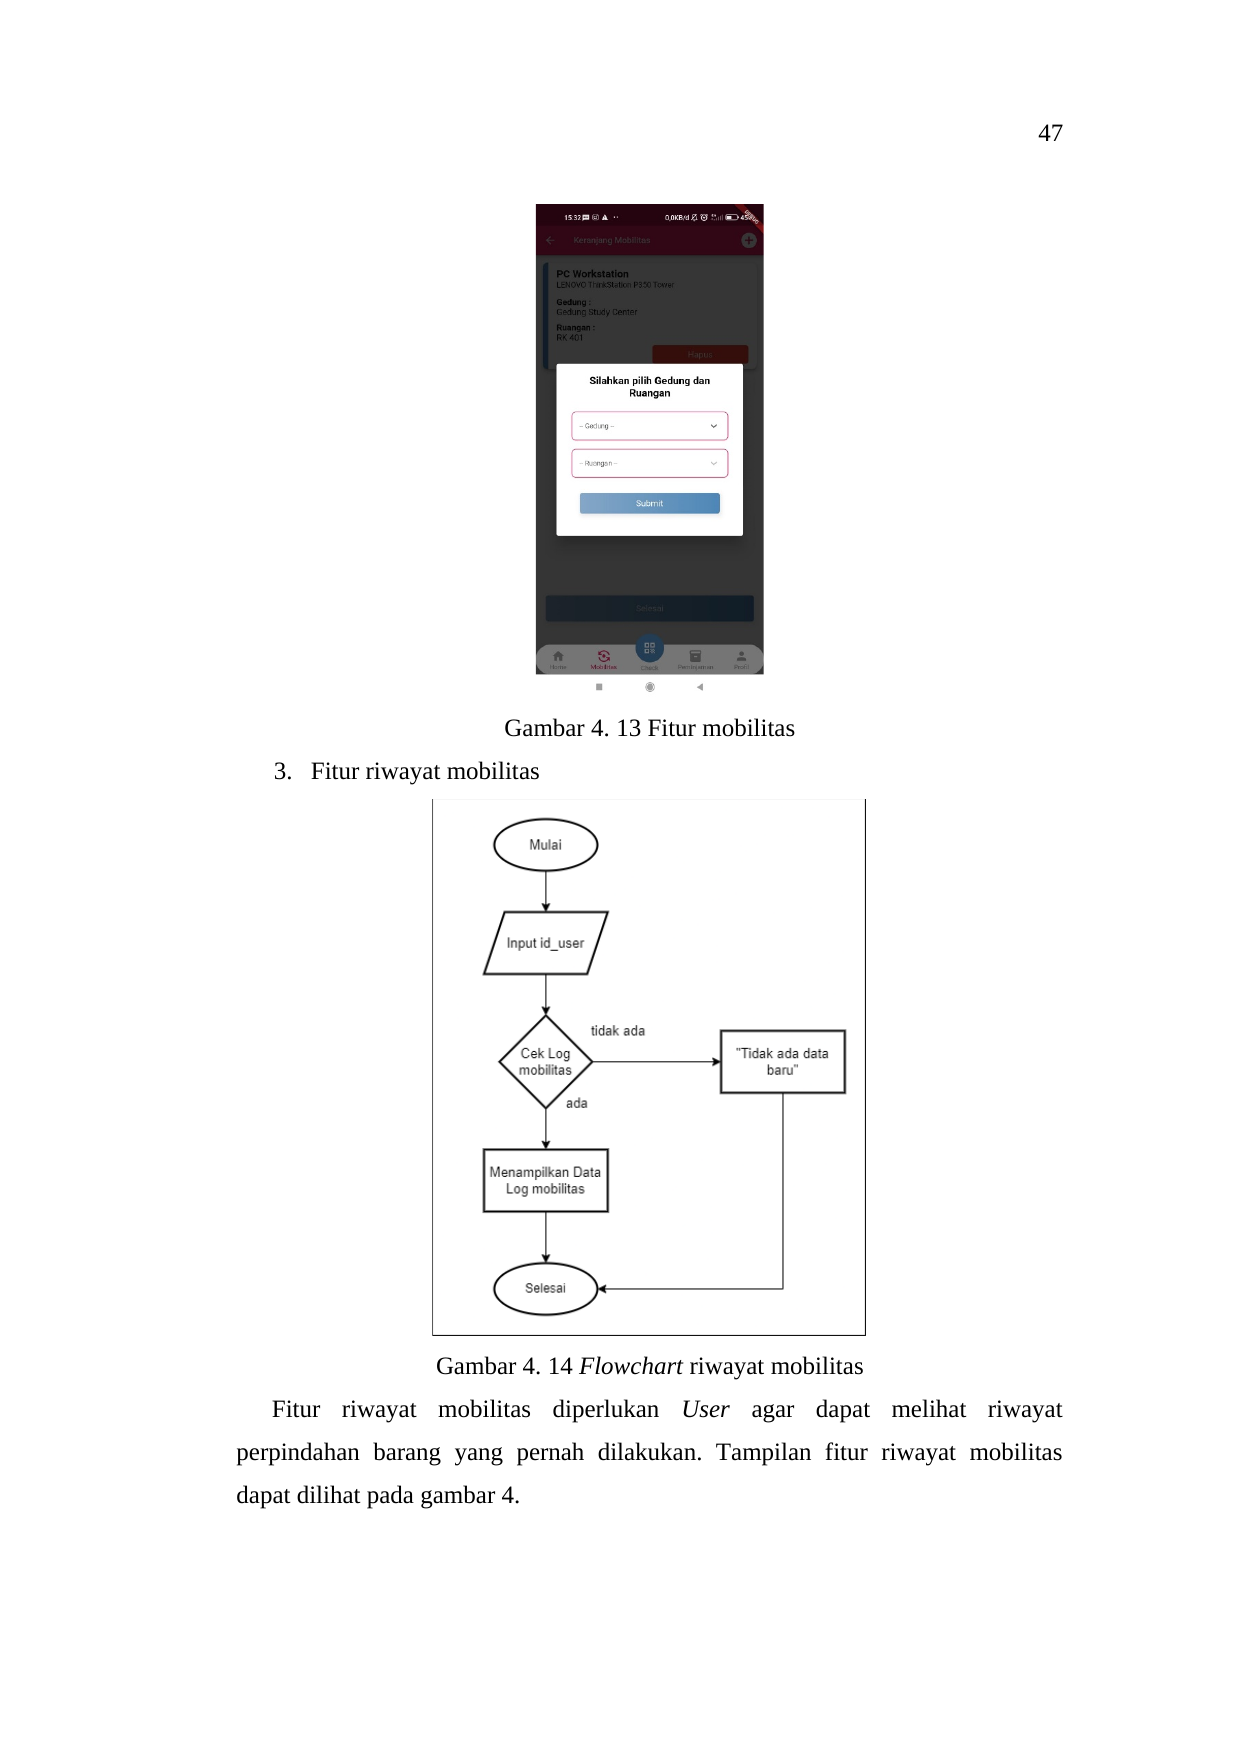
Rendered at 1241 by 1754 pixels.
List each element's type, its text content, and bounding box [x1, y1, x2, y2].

picture [535, 204, 764, 699]
text Fitur riwayat mobilitas diperlukan User agar dapat melihat riwayat perpindahan barang yang pernah dilakukan. Tampilan fitur riwayat mobilitas dapat dilihat pada gambar 4. [236, 1394, 1063, 1509]
picture [432, 799, 867, 1337]
text Gambar 4. 14 Flowchart riwayat mobilitas [236, 1351, 1063, 1380]
list Fitur riwayat mobilitas [273, 756, 1063, 785]
text Gambar 4. 13 Fitur mobilitas [236, 713, 1063, 742]
